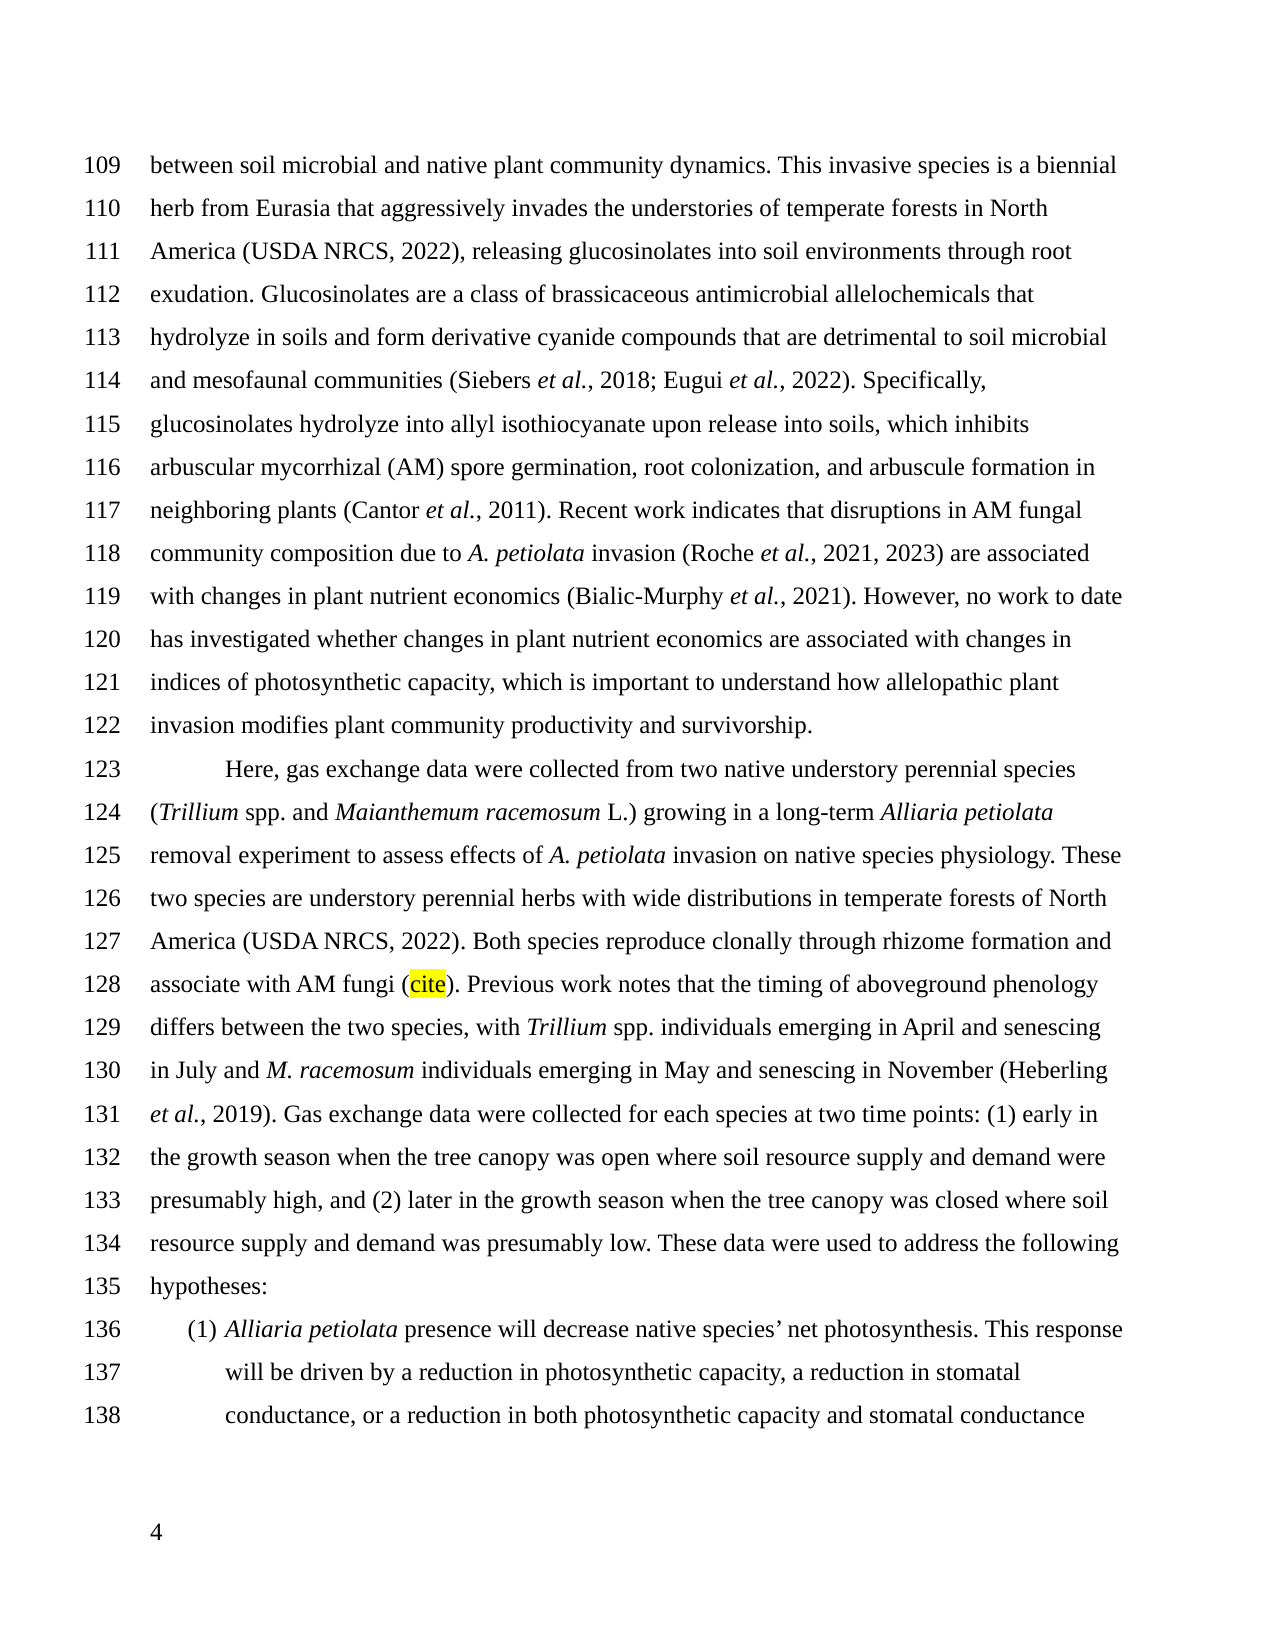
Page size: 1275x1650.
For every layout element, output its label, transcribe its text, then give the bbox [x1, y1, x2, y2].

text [150, 150, 1125, 739]
list Alliaria petiolata presence will decrease native species’ net photosynthesis. This response will be driven by a reduction in photosynthetic capacity, a reduction in stomatal conductance, or a reduction in both photosynthetic capacity and stomatal conductance [187, 1314, 1125, 1429]
text Here, gas exchange data were collected from two native understory perennial species (Trillium spp. and Maianthemum racemosum L.) growing in a long-term Alliaria petiolata removal experiment to assess effects of A. petiolata invasion on native species physiology. These two species are understory perennial herbs with wide distributions in temperate forests of North America . Both species reproduce clonally through rhizome formation and associate with AM fungi (cite). Previous work notes that the timing of aboveground phenology differs between the two species, with Trillium spp. individuals emerging in April and senescing in July and M. racemosum individuals emerging in May and senescing in November . Gas exchange data were collected for each species at two time points: (1) early in the growth season when the tree canopy was open where soil resource supply and demand were presumably high, and (2) later in the growth season when the tree canopy was closed where soil resource supply and demand was presumably low. These data were used to address the following hypotheses: [150, 754, 1125, 1300]
